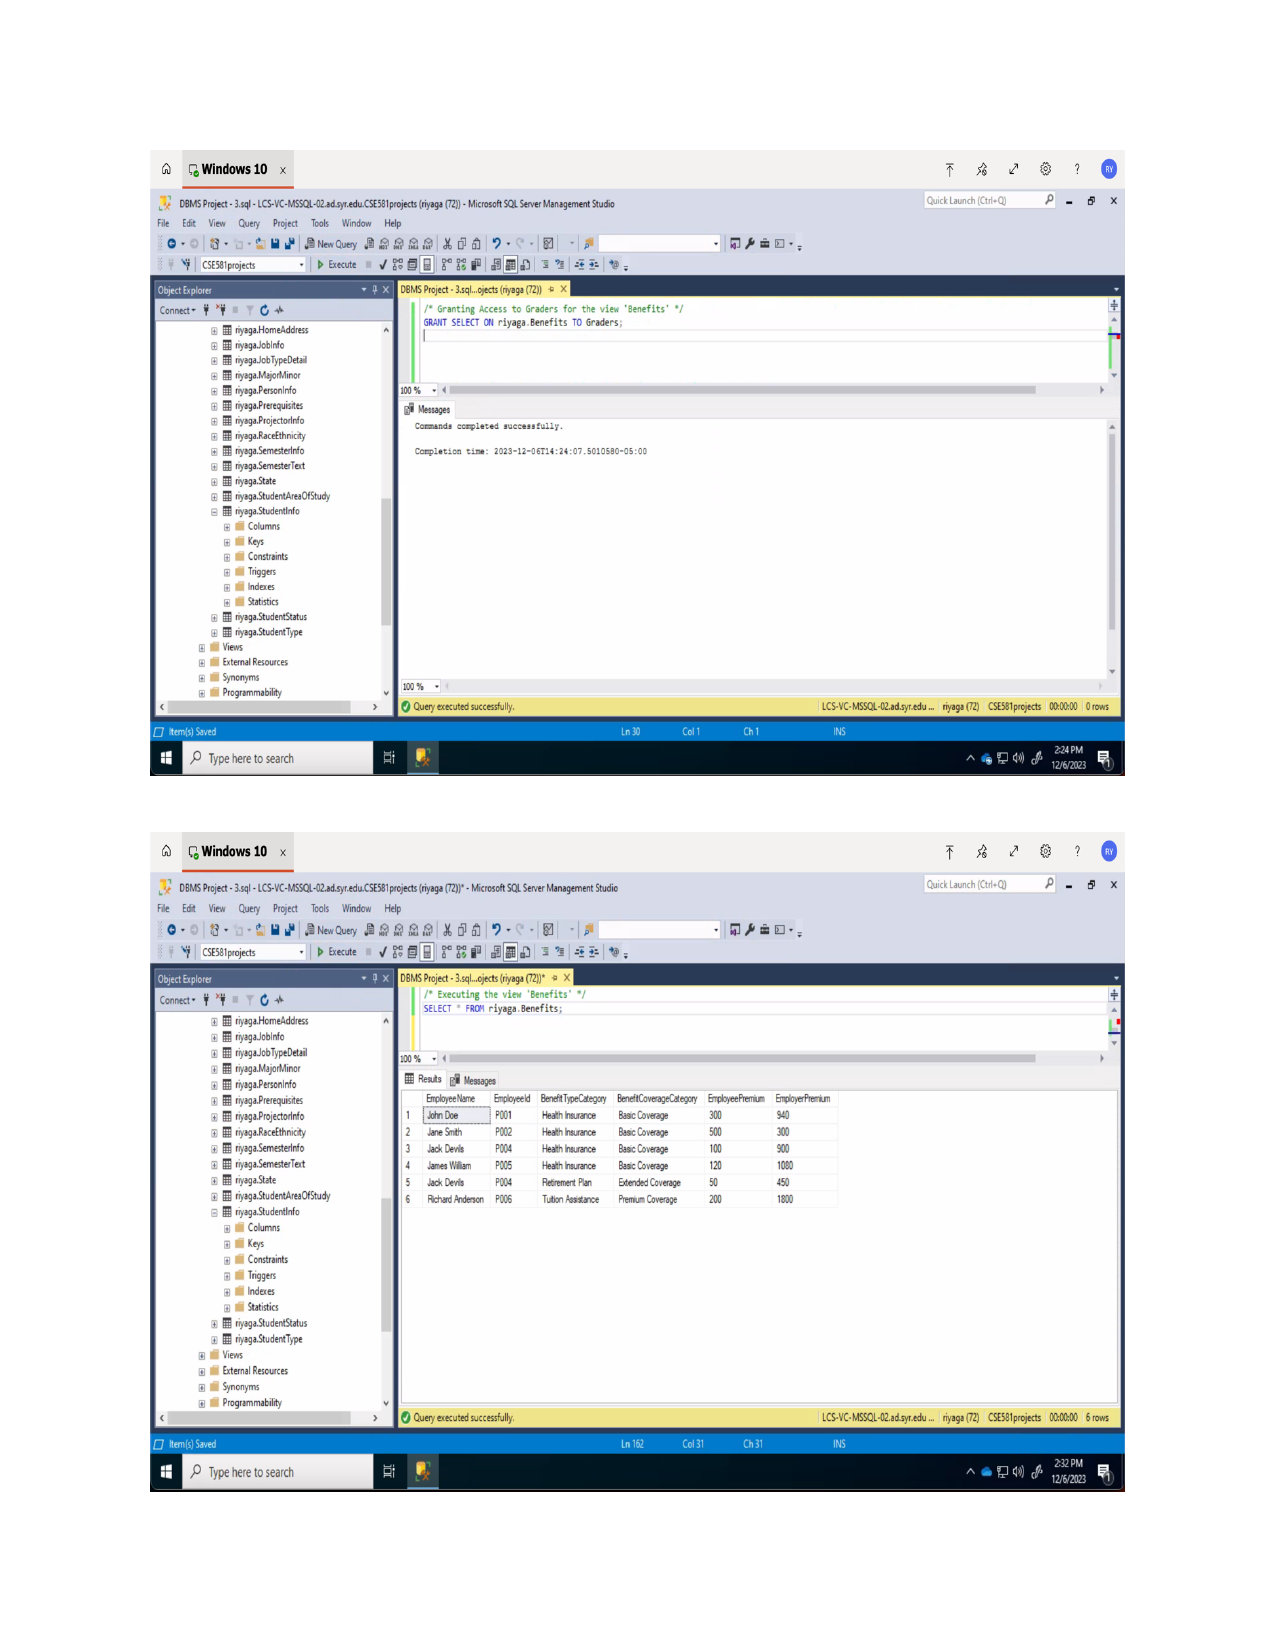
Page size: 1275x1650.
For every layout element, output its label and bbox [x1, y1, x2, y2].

picture [150, 150, 1125, 776]
picture [150, 832, 1125, 1492]
